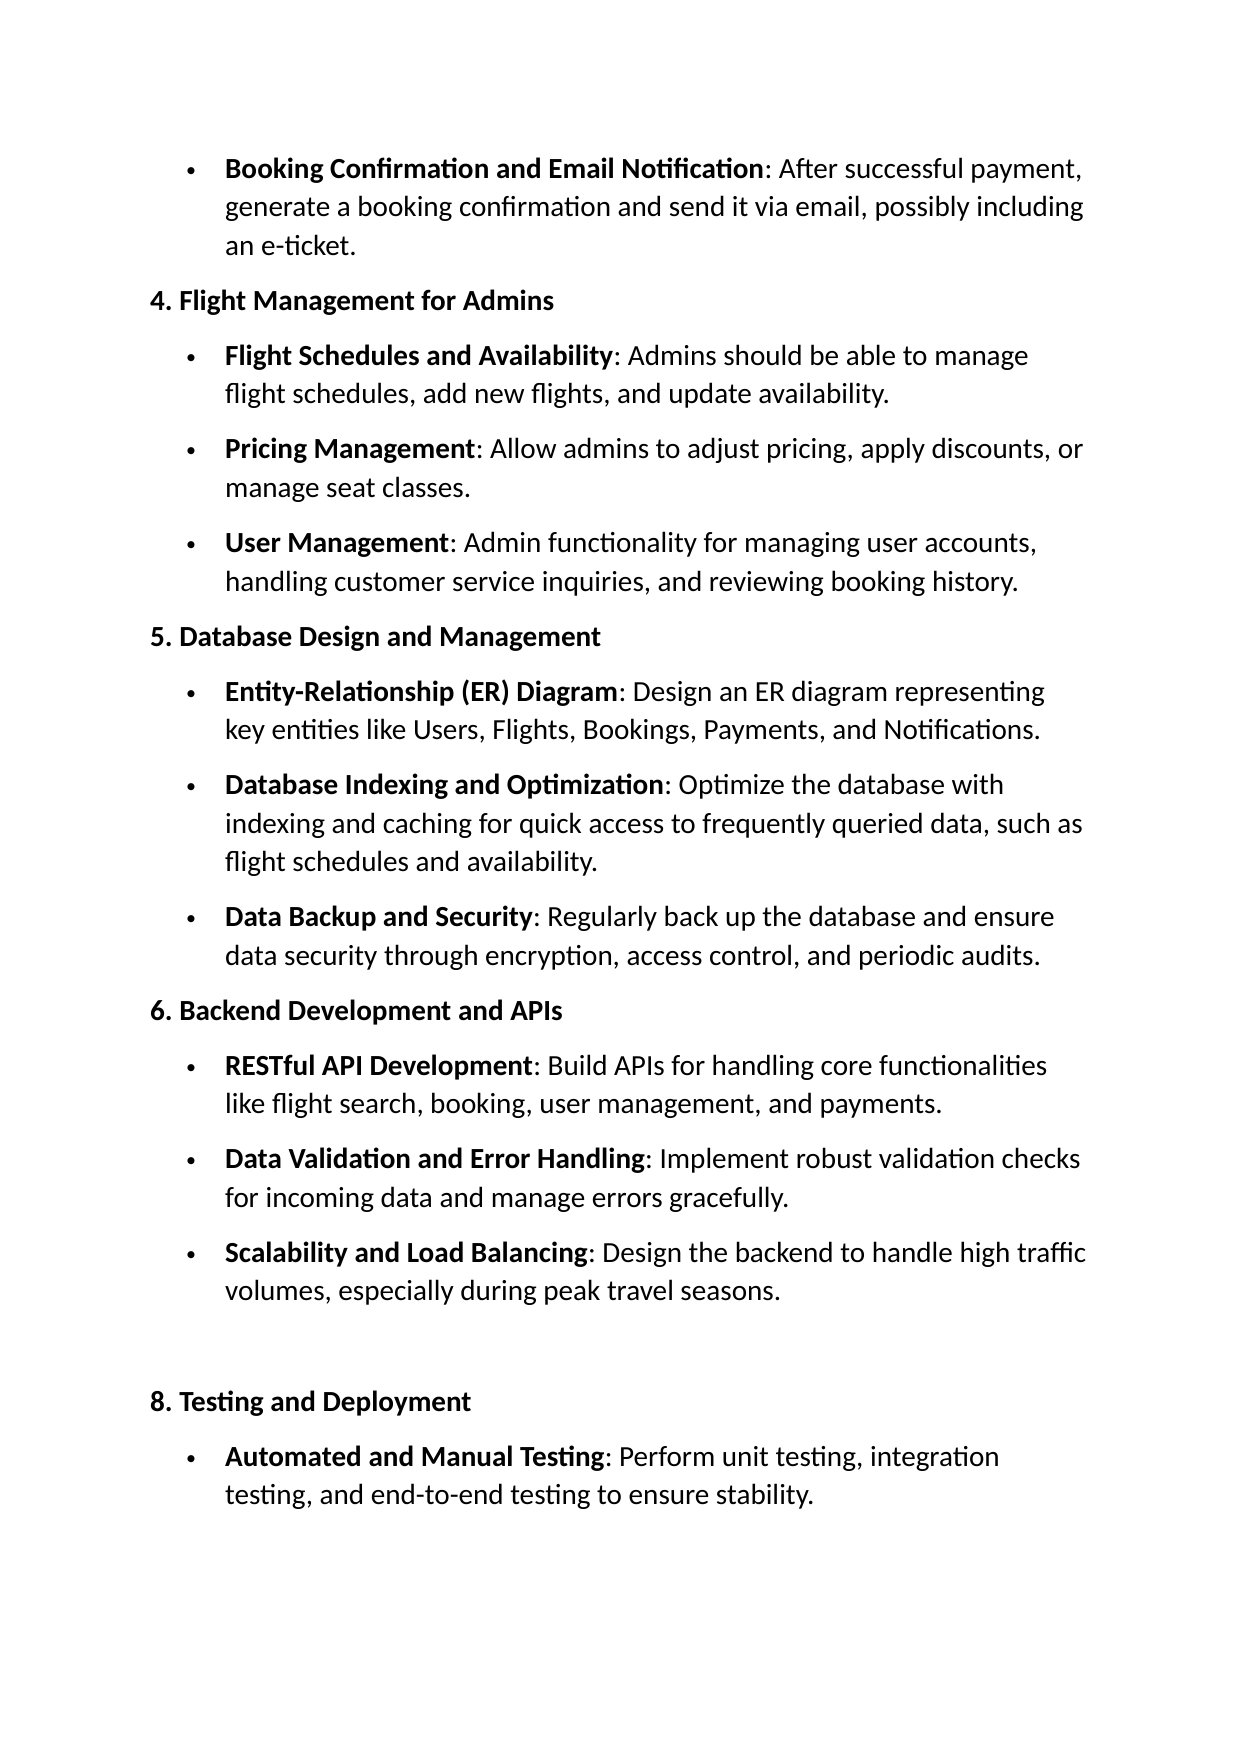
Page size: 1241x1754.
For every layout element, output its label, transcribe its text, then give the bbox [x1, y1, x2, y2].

list Automated and Manual Testing: Perform unit testing, integration testing, and end-to-end testing to ensure stability. [187, 1438, 1090, 1512]
list RESTful API Development: Build APIs for handling core functionalities like flight search, booking, user management, and payments. [187, 1047, 1090, 1121]
text 5. Database Design and Management [150, 618, 1090, 653]
text 6. Backend Development and APIs [150, 992, 1090, 1027]
text 8. Testing and Deployment [150, 1383, 1090, 1418]
list Scalability and Load Balancing: Design the backend to handle high traffic volumes, especially during peak travel seasons. [187, 1234, 1090, 1308]
list Entity-Relationship (ER) Diagram: Design an ER diagram representing key entities like Users, Flights, Bookings, Payments, and Notifications. [187, 673, 1090, 747]
list Pricing Management: Allow admins to adjust pricing, apply discounts, or manage seat classes. [187, 431, 1090, 505]
list User Management: Admin functionality for managing user accounts, handling customer service inquiries, and reviewing booking history. [187, 524, 1090, 598]
list Flight Schedules and Availability: Admins should be able to manage flight schedules, add new flights, and update availability. [187, 337, 1090, 411]
list Data Backup and Security: Regularly back up the database and ensure data security through encryption, access control, and periodic audits. [187, 898, 1090, 972]
list Database Indexing and Optimization: Optimize the database with indexing and caching for quick access to frequently queried data, such as flight schedules and availability. [187, 766, 1090, 879]
list Data Validation and Error Handling: Implement robust validation checks for incoming data and manage errors gracefully. [187, 1141, 1090, 1214]
text 4. Flight Management for Admins [150, 282, 1090, 318]
list Booking Confirmation and Email Notification: After successful payment, generate a booking confirmation and send it via email, possibly including an e-ticket. [187, 150, 1090, 262]
